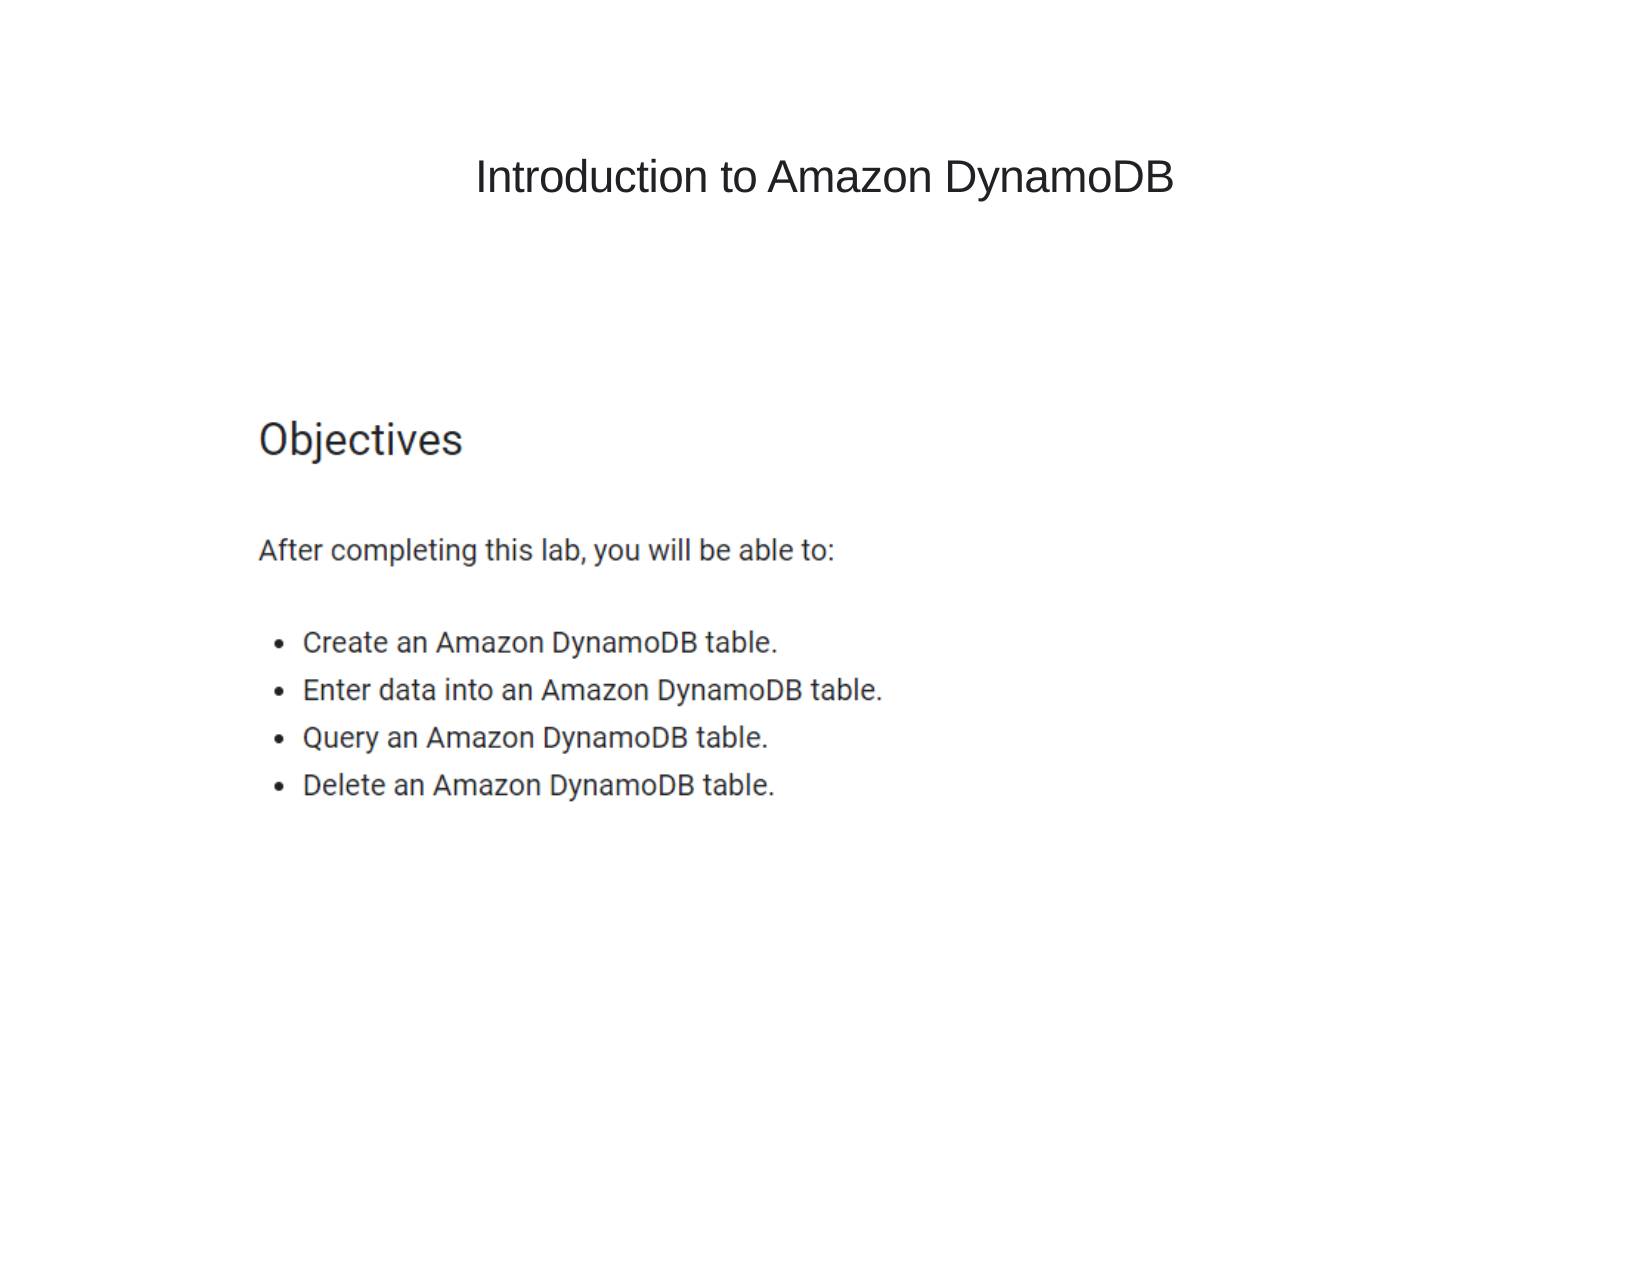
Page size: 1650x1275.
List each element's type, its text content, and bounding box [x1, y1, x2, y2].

text Introduction to Amazon DynamoDB [150, 150, 1500, 203]
picture [150, 327, 1433, 869]
